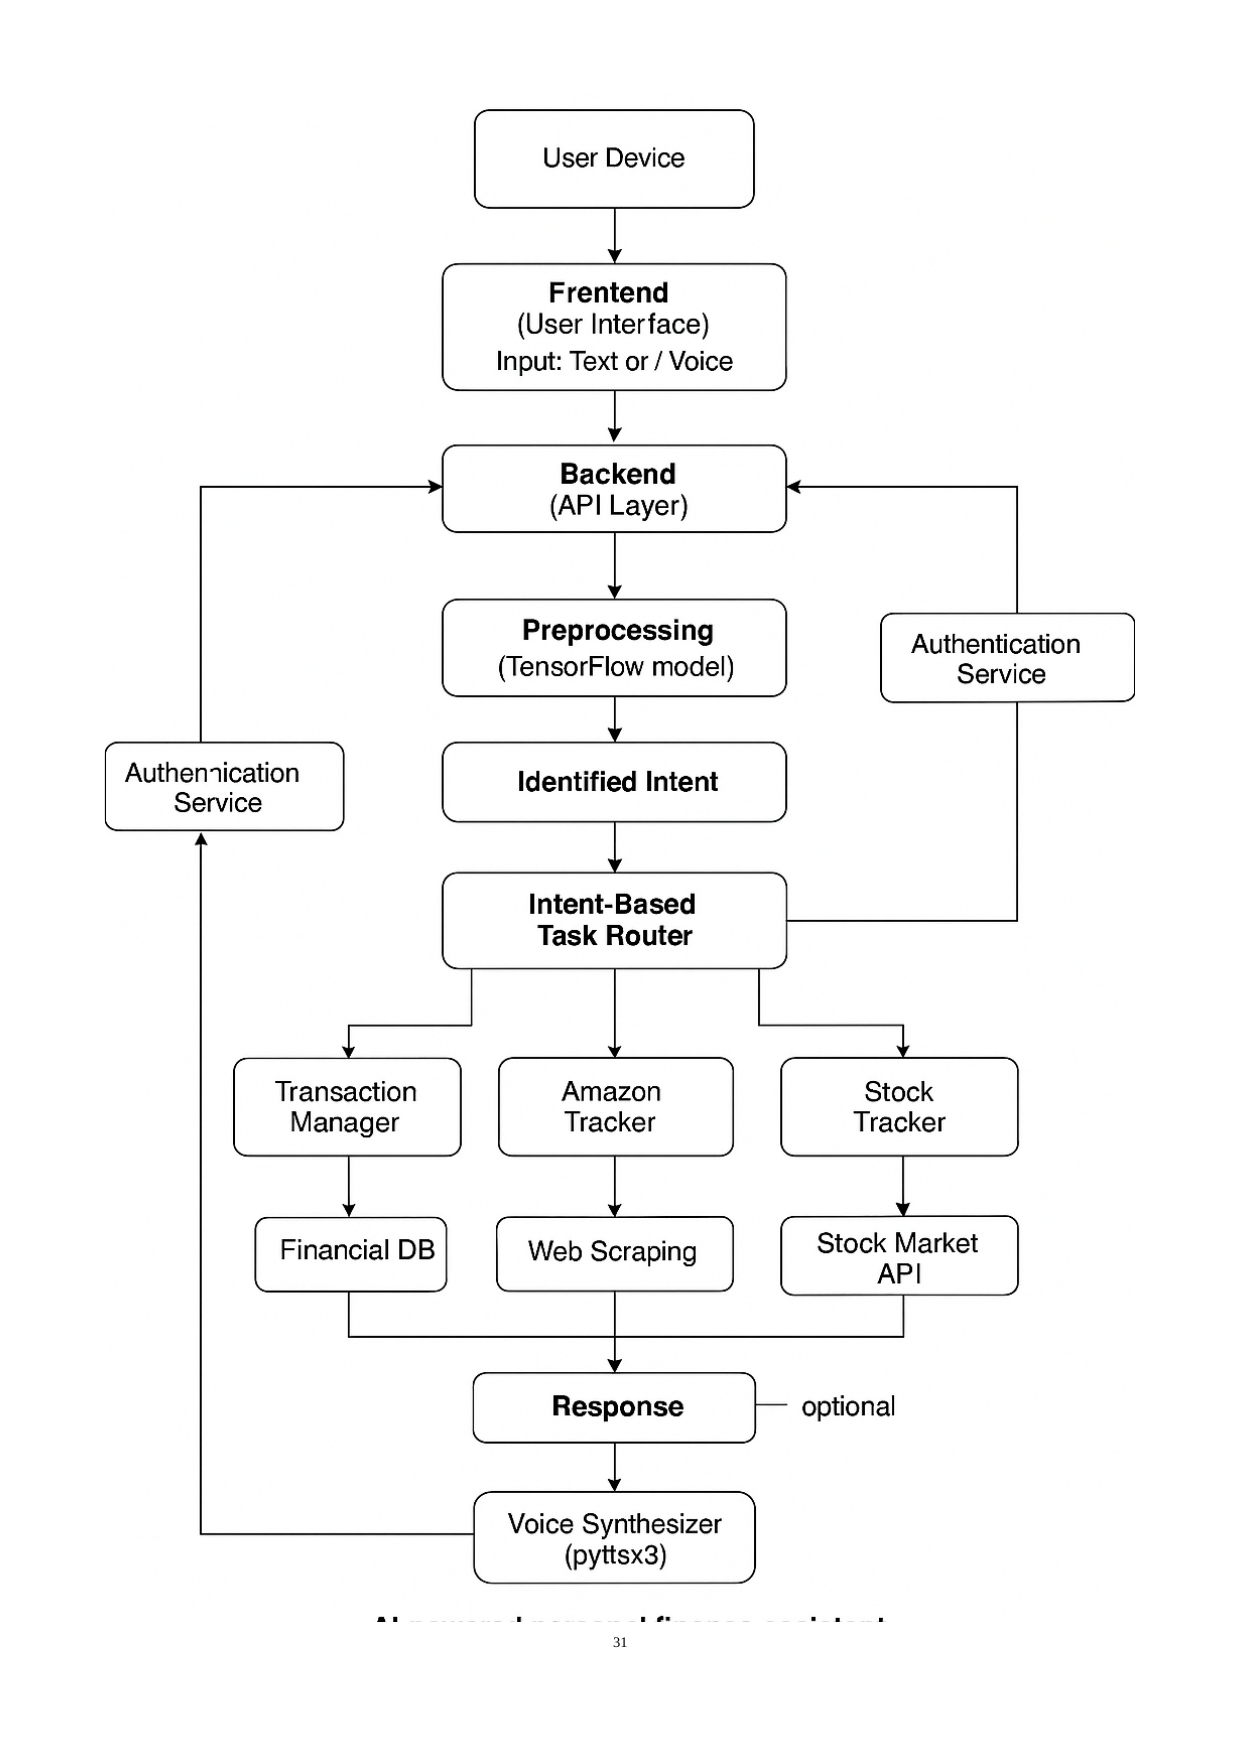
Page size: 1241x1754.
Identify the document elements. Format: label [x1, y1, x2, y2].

picture [104, 93, 1135, 1622]
